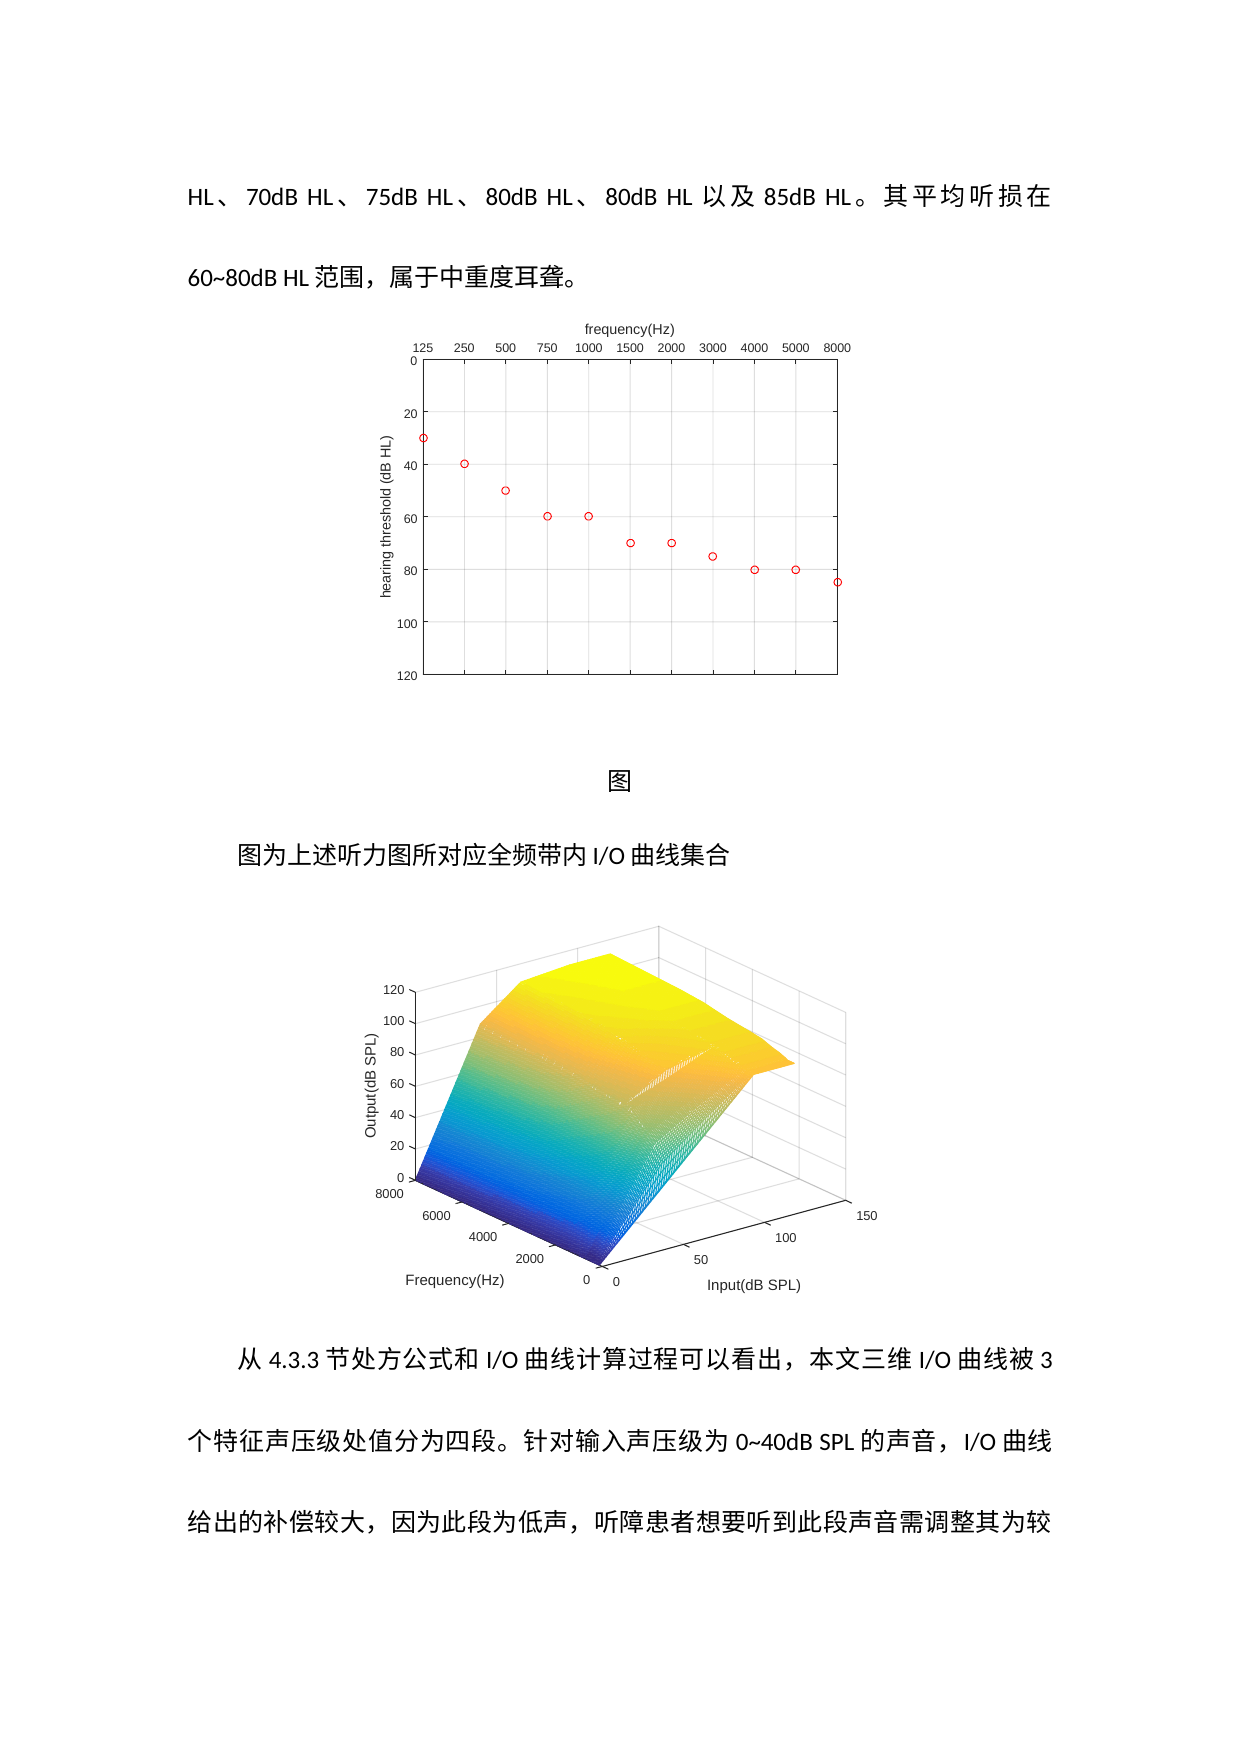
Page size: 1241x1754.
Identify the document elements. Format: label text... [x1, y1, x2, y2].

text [187, 162, 1053, 308]
text 图 [187, 747, 1053, 812]
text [187, 1326, 1053, 1553]
text 图为上述听力图所对应全频带内I/O曲线集合 [187, 821, 1053, 886]
